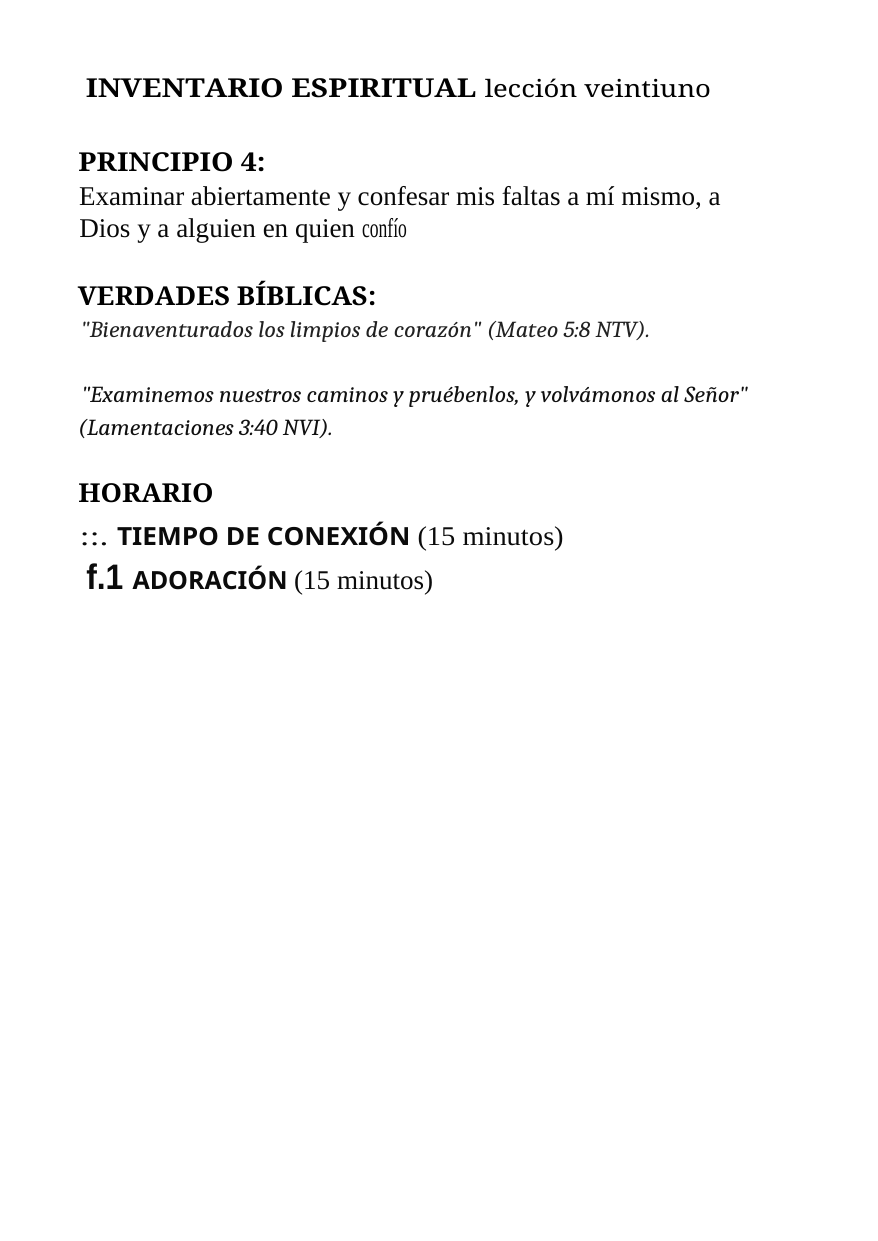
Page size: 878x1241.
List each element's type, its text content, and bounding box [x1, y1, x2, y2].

text VERDADES BÍBLICAS: [78, 277, 818, 313]
text INVENTARIO ESPIRITUAL lección veintiuno [86, 70, 818, 105]
text PRINCIPIO 4: [78, 144, 818, 179]
text ::. TIEMPO DE CONEXIÓN (15 minutos) [79, 519, 818, 553]
text "Examinemos nuestros caminos y pruébenlos, y volvámonos al Señor" (Lamentaciones 3:40 NVI). [78, 382, 768, 441]
text Examinar abiertamente y confesar mis faltas a mí mismo, a Dios y a alguien en quien confío [79, 180, 768, 244]
text "Bienaventurados los limpios de corazón" (Mateo 5:8 NTV). [80, 316, 818, 343]
text f.1 ADORACIÓN (15 minutos) [86, 556, 818, 597]
text HORARIO [78, 475, 818, 510]
